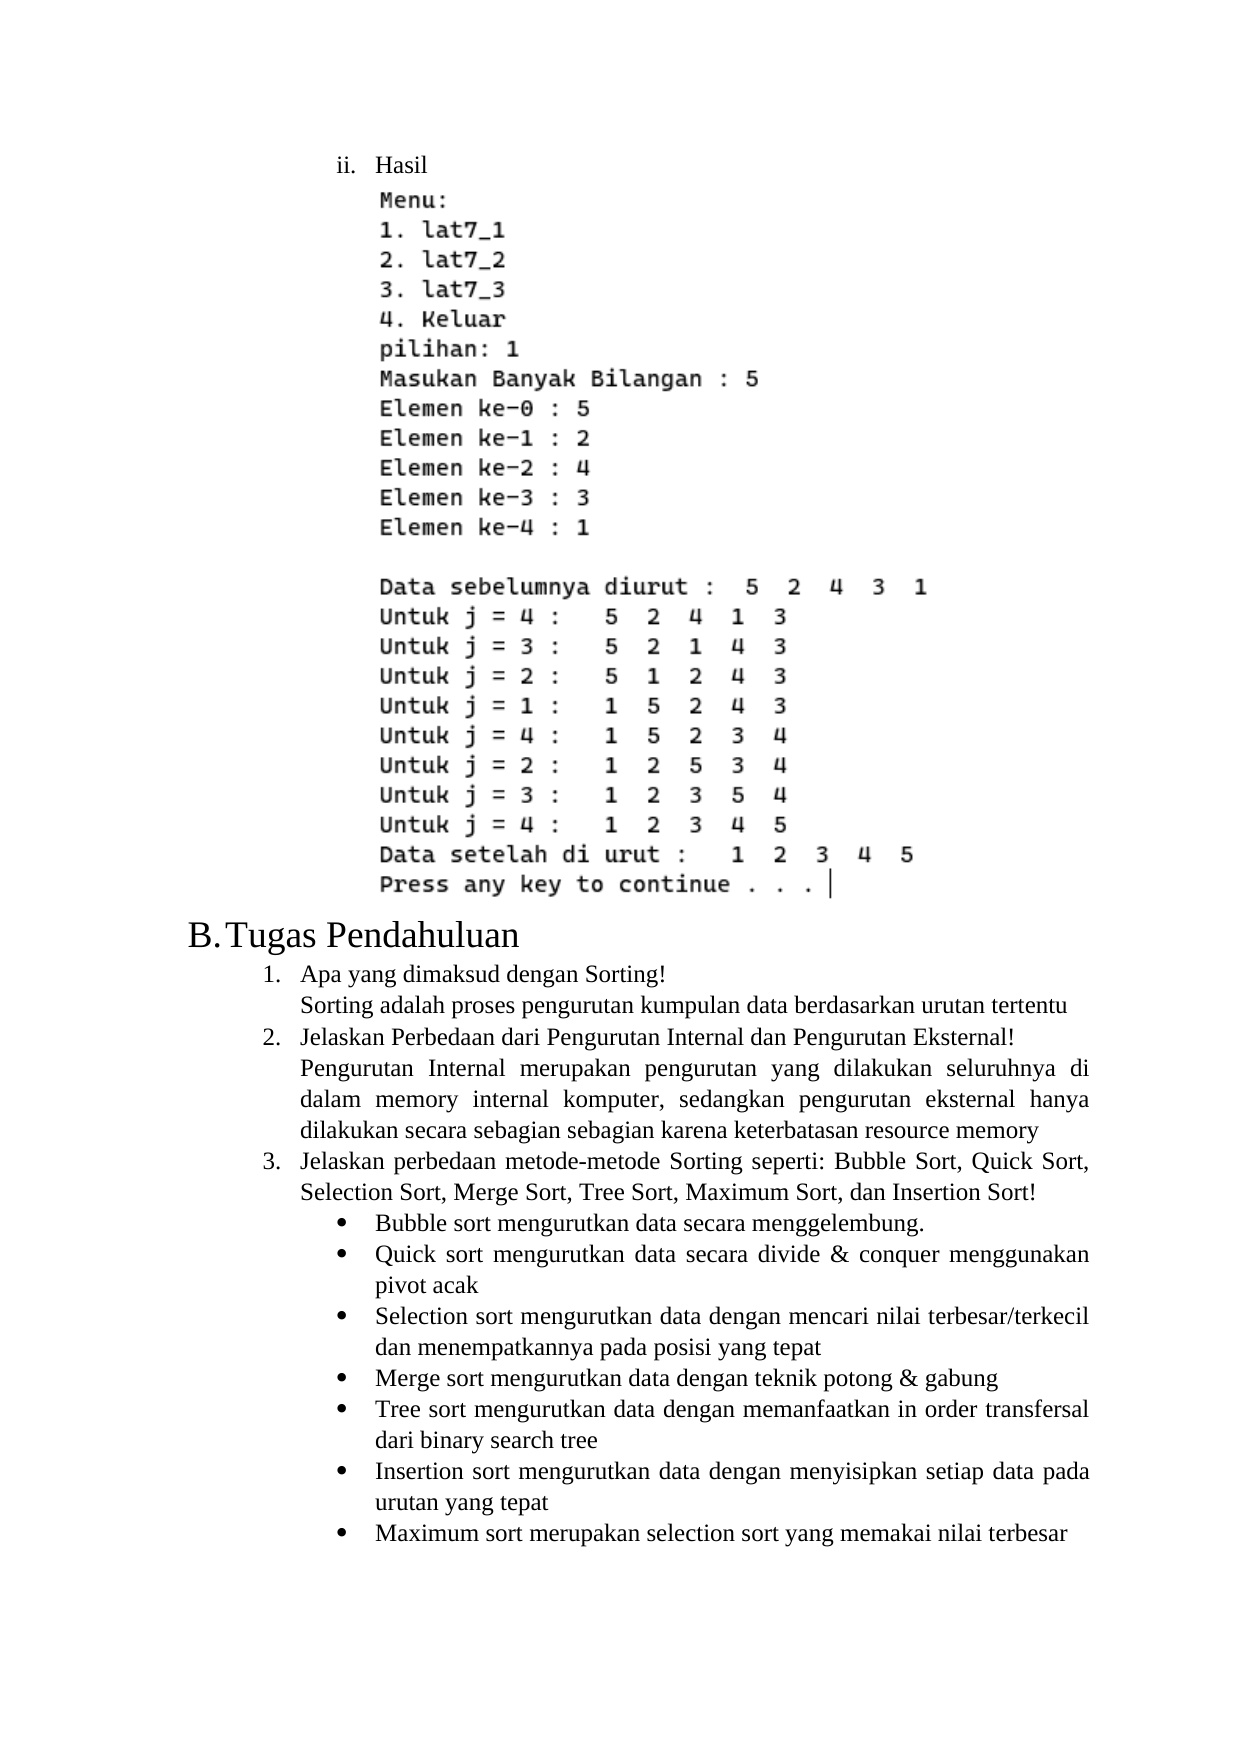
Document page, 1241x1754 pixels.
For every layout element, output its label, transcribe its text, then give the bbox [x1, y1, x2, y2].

list Tree sort mengurutkan data dengan memanfaatkan in order transfersal dari binary search tree [337, 1394, 1090, 1454]
list Bubble sort mengurutkan data secara menggelembung. [337, 1208, 1090, 1237]
list Apa yang dimaksud dengan Sorting! [262, 959, 1090, 988]
list Tugas Pendahuluan [187, 913, 1090, 956]
list Sorting adalah proses pengurutan kumpulan data berdasarkan urutan tertentu [300, 991, 1090, 1019]
list Selection sort mengurutkan data dengan mencari nilai terbesar/terkecil dan menempatkannya pada posisi yang tepat [337, 1301, 1090, 1361]
list Quick sort mengurutkan data secara divide & conquer menggunakan pivot acak [337, 1239, 1090, 1299]
list Jelaskan perbedaan metode-metode Sorting seperti: Bubble Sort, Quick Sort, Selection Sort, Merge Sort, Tree Sort, Maximum Sort, dan Insertion Sort! [262, 1146, 1090, 1206]
list Maximum sort merupakan selection sort yang memakai nilai terbesar [337, 1518, 1090, 1547]
list Jelaskan Perbedaan dari Pengurutan Internal dan Pengurutan Eksternal! [262, 1022, 1090, 1050]
list Insertion sort mengurutkan data dengan menyisipkan setiap data pada urutan yang tepat [337, 1456, 1090, 1516]
picture [375, 181, 958, 911]
list Pengurutan Internal merupakan pengurutan yang dilakukan seluruhnya di dalam memory internal komputer, sedangkan pengurutan eksternal hanya dilakukan secara sebagian sebagian karena keterbatasan resource memory [300, 1053, 1090, 1143]
list Merge sort mengurutkan data dengan teknik potong & gabung [337, 1363, 1090, 1392]
